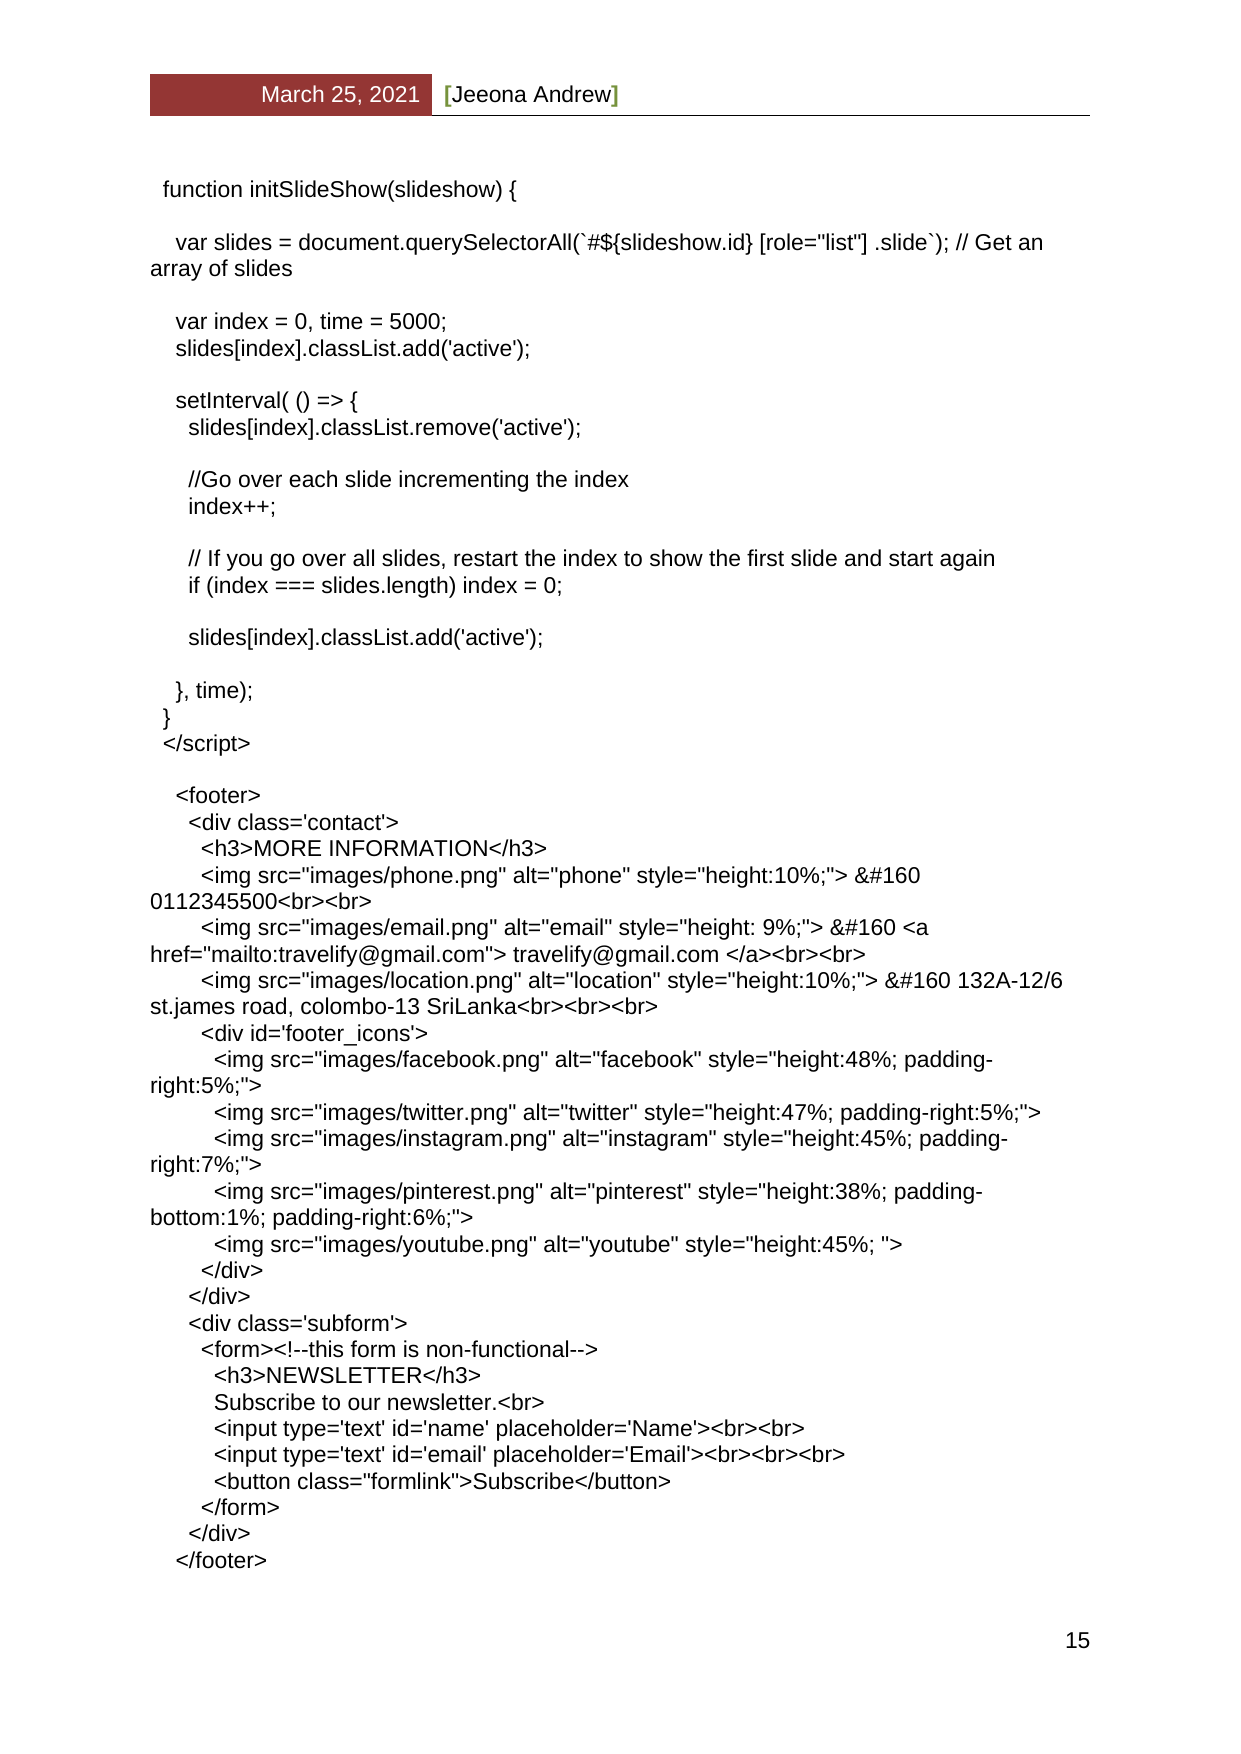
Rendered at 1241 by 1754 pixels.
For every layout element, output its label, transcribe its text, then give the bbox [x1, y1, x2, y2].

text <input type='text' id='name' placeholder='Name'><br><br> [150, 1415, 1090, 1441]
text <form><!--this form is non-functional--> [150, 1336, 1090, 1362]
text setInterval( () => { [150, 387, 1090, 413]
text }, time); [150, 677, 1090, 703]
text var index = 0, time = 5000; [150, 308, 1090, 334]
text </div> [150, 1520, 1090, 1547]
text <div id='footer_icons'> [150, 1020, 1090, 1046]
text <div class='contact'> [150, 809, 1090, 835]
text //Go over each slide incrementing the index [150, 466, 1090, 493]
text index++; [150, 493, 1090, 519]
text <footer> [150, 782, 1090, 809]
text Subscribe to our newsletter.<br> [150, 1389, 1090, 1415]
text } [150, 703, 1090, 730]
text <h3>NEWSLETTER</h3> [150, 1362, 1090, 1389]
text if (index === slides.length) index = 0; [150, 572, 1090, 598]
text </form> [150, 1494, 1090, 1520]
text </div> [150, 1257, 1090, 1283]
text <img src="images/twitter.png" alt="twitter" style="height:47%; padding-right:5%;"> [150, 1099, 1090, 1125]
text <input type='text' id='email' placeholder='Email'><br><br><br> [150, 1441, 1090, 1468]
text <button class="formlink">Subscribe</button> [150, 1468, 1090, 1494]
text <img src="images/phone.png" alt="phone" style="height:10%;"> &#160 0112345500<br><br> [150, 862, 1090, 914]
text <img src="images/pinterest.png" alt="pinterest" style="height:38%; padding-bottom:1%; padding-right:6%;"> [150, 1178, 1090, 1231]
text <img src="images/instagram.png" alt="instagram" style="height:45%; padding-right:7%;"> [150, 1125, 1090, 1178]
text <img src="images/facebook.png" alt="facebook" style="height:48%; padding-right:5%;"> [150, 1046, 1090, 1099]
text <div class='subform'> [150, 1309, 1090, 1336]
text </script> [150, 730, 1090, 756]
text var slides = document.querySelectorAll(`#${slideshow.id} [role="list"] .slide`); // Get an array of slides [150, 229, 1090, 282]
text slides[index].classList.remove('active'); [150, 413, 1090, 440]
text slides[index].classList.add('active'); [150, 624, 1090, 651]
text slides[index].classList.add('active'); [150, 334, 1090, 361]
text </div> [150, 1283, 1090, 1309]
text // If you go over all slides, restart the index to show the first slide and start again [150, 545, 1090, 572]
text <h3>MORE INFORMATION</h3> [150, 835, 1090, 862]
text <img src="images/youtube.png" alt="youtube" style="height:45%; "> [150, 1231, 1090, 1257]
text <img src="images/email.png" alt="email" style="height: 9%;"> &#160 <a href="mailto:travelify@gmail.com"> travelify@gmail.com </a><br><br> [150, 914, 1090, 967]
text function initSlideShow(slideshow) { [150, 176, 1090, 203]
text </footer> [150, 1547, 1090, 1573]
text <img src="images/location.png" alt="location" style="height:10%;"> &#160 132A-12/6 st.james road, colombo-13 SriLanka<br><br><br> [150, 967, 1090, 1020]
